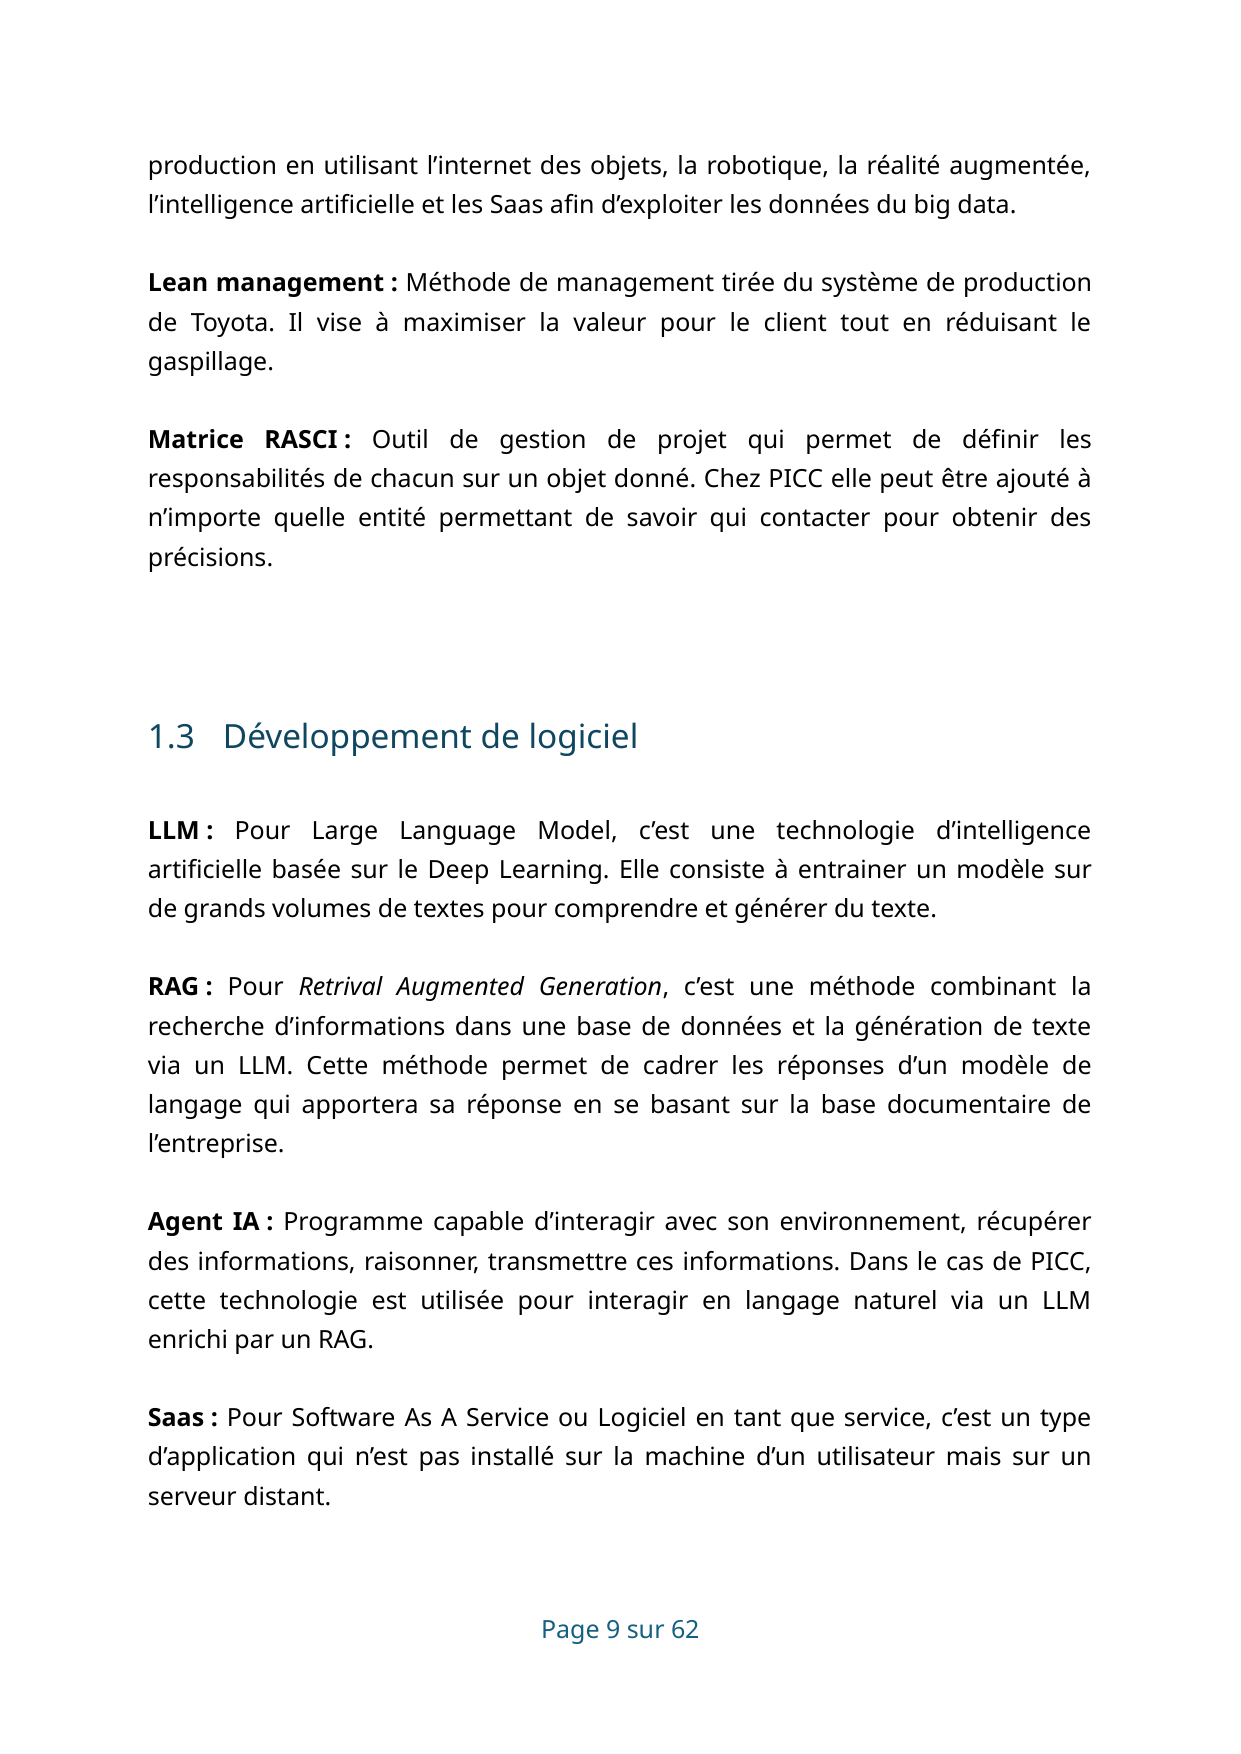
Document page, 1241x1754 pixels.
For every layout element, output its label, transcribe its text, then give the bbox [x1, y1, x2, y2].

text Agent IA : Programme capable d’interagir avec son environnement, récupérer des informations, raisonner, transmettre ces informations. Dans le cas de PICC, cette technologie est utilisée pour interagir en langage naturel via un LLM enrichi par un RAG. [148, 1204, 1093, 1356]
subtitle Développement de logiciel [148, 713, 1093, 758]
text Saas : Pour Software As A Service ou Logiciel en tant que service, c’est un type d’application qui n’est pas installé sur la machine d’un utilisateur mais sur un serveur distant. [148, 1400, 1093, 1512]
text Lean management : Méthode de management tirée du système de production de Toyota. Il vise à maximiser la valeur pour le client tout en réduisant le gaspillage. [148, 265, 1093, 377]
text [148, 148, 1093, 221]
text LLM : Pour Large Language Model, c’est une technologie d’intelligence artificielle basée sur le Deep Learning. Elle consiste à entrainer un modèle sur de grands volumes de textes pour comprendre et générer du texte. [148, 812, 1093, 925]
text Matrice RASCI : Outil de gestion de projet qui permet de définir les responsabilités de chacun sur un objet donné. Chez PICC elle peut être ajouté à n’importe quelle entité permettant de savoir qui contacter pour obtenir des précisions. [148, 422, 1093, 573]
text RAG : Pour Retrival Augmented Generation, c’est une méthode combinant la recherche d’informations dans une base de données et la génération de texte via un LLM. Cette méthode permet de cadrer les réponses d’un modèle de langage qui apportera sa réponse en se basant sur la base documentaire de l’entreprise. [148, 969, 1093, 1160]
